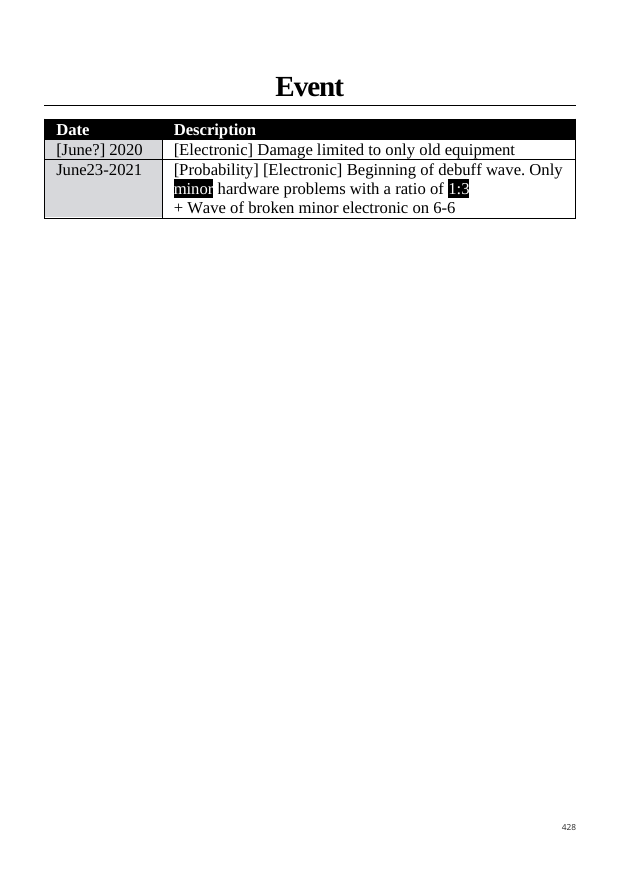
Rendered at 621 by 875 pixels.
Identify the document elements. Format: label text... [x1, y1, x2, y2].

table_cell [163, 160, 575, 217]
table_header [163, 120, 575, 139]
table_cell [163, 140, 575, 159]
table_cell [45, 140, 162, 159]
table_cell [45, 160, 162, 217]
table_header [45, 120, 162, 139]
subtitle Event [44, 69, 576, 105]
